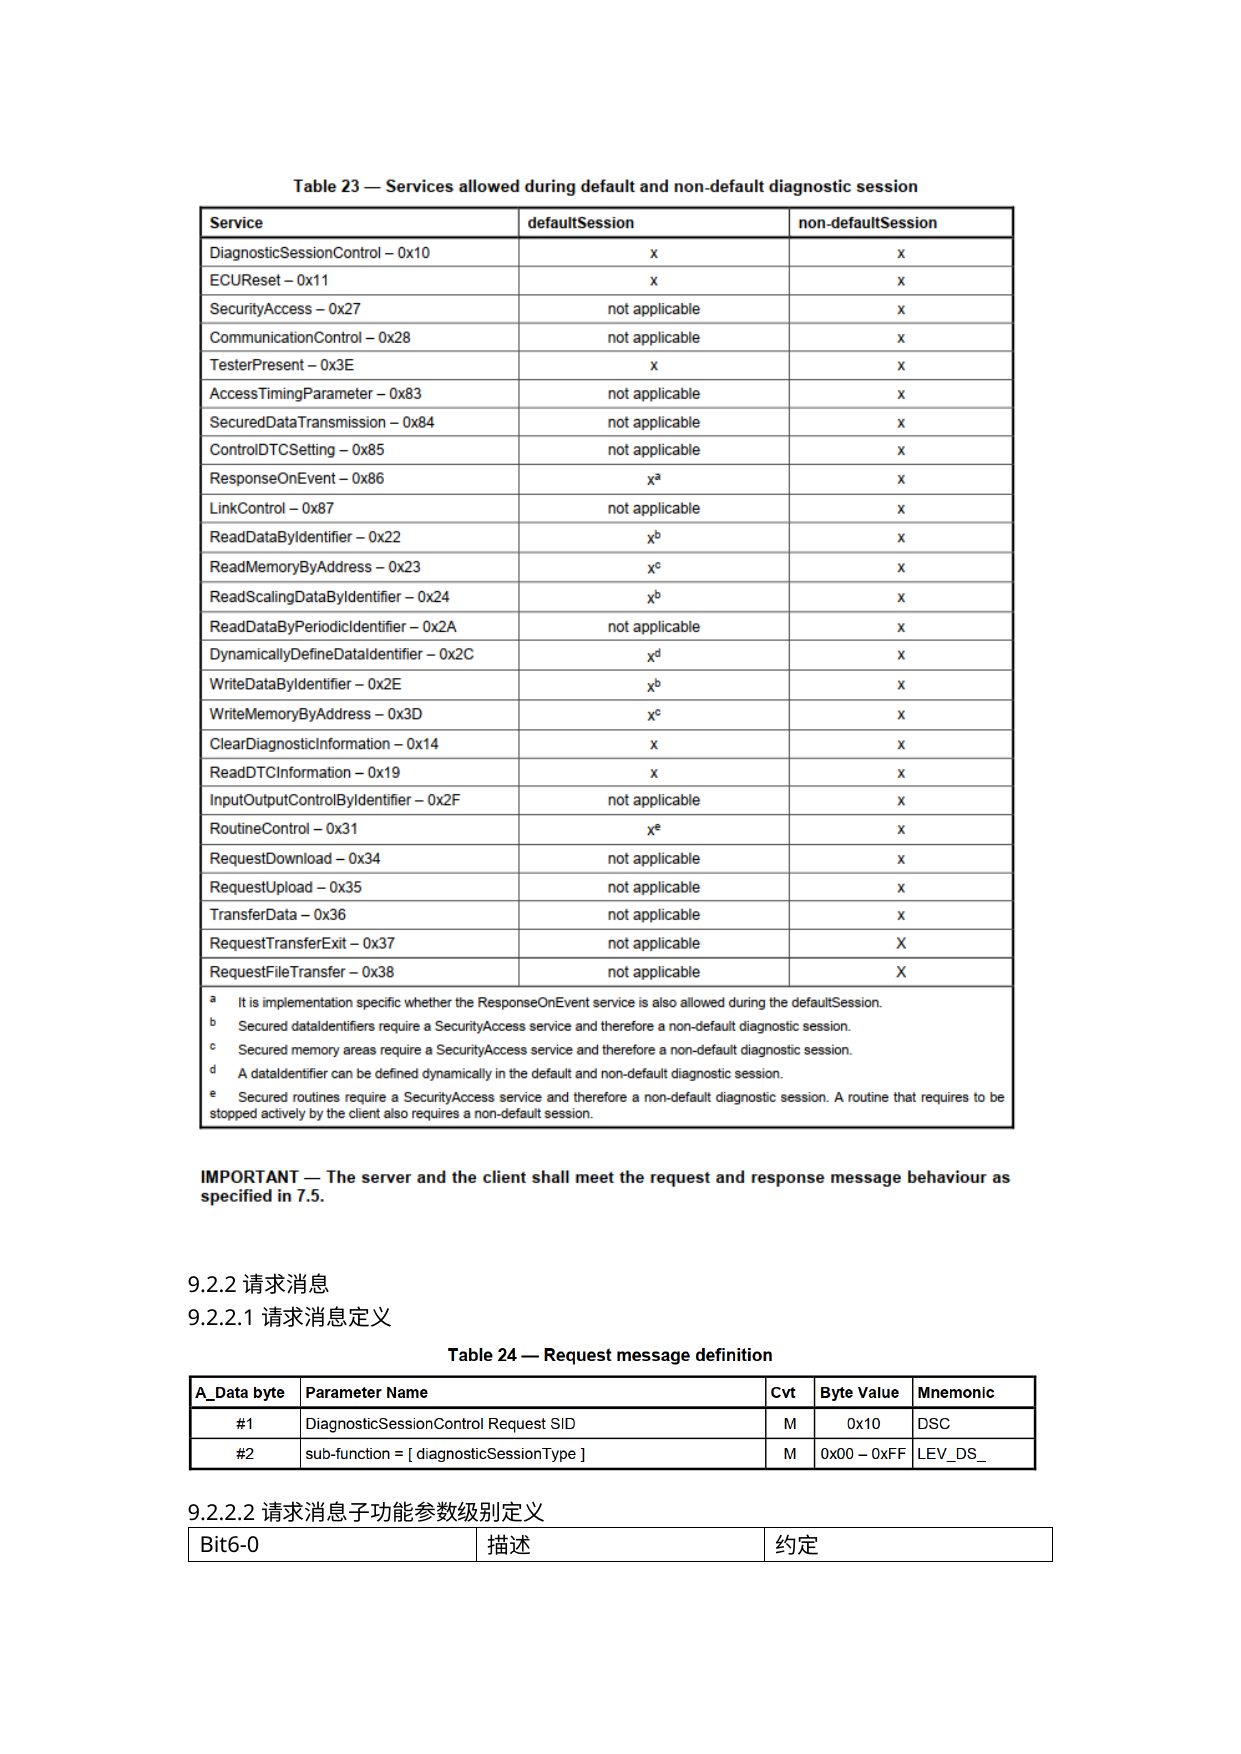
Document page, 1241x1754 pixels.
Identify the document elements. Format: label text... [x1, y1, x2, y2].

picture [187, 162, 1053, 1208]
text 9.2.2.1 请求消息定义 [187, 1299, 1053, 1332]
table_header 约定 [765, 1528, 1052, 1561]
picture [187, 1332, 1053, 1490]
table_header Bit6-0 [189, 1528, 476, 1561]
text 9.2.2.2 请求消息子功能参数级别定义 [187, 1494, 1053, 1527]
text 9.2.2 请求消息 [187, 1267, 1053, 1299]
table_header 描述 [477, 1528, 764, 1561]
